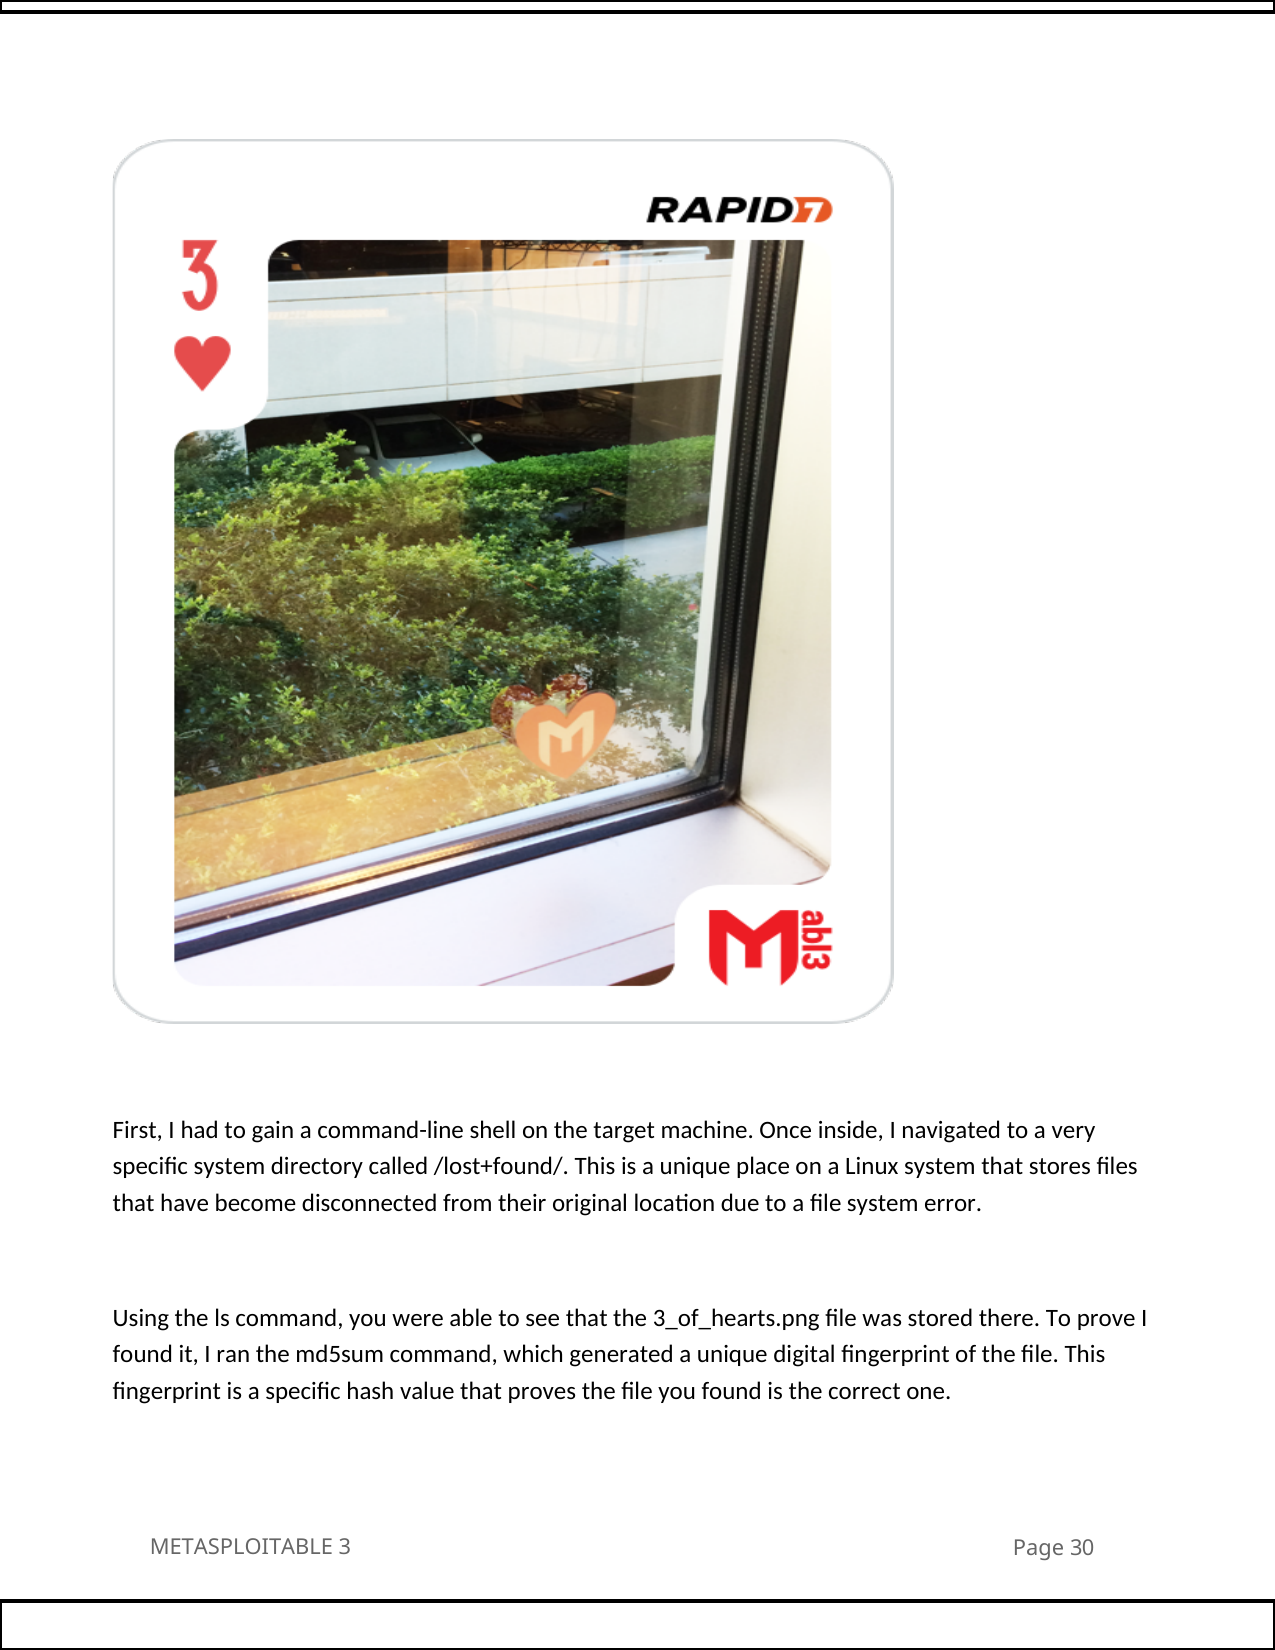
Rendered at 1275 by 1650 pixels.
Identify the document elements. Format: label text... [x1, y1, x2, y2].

picture [112, 139, 894, 1024]
text Using the ls command, you were able to see that the 3_of_hearts.png file was stored there. To prove I found it, I ran the md5sum command, which generated a unique digital fingerprint of the file. This fingerprint is a specific hash value that proves the file you found is the correct one. [112, 1302, 1162, 1405]
text First, I had to gain a command-line shell on the target machine. Once inside, I navigated to a very specific system directory called /lost+found/. This is a unique place on a Linux system that stores files that have become disconnected from their original location due to a file system error. [112, 1114, 1162, 1217]
